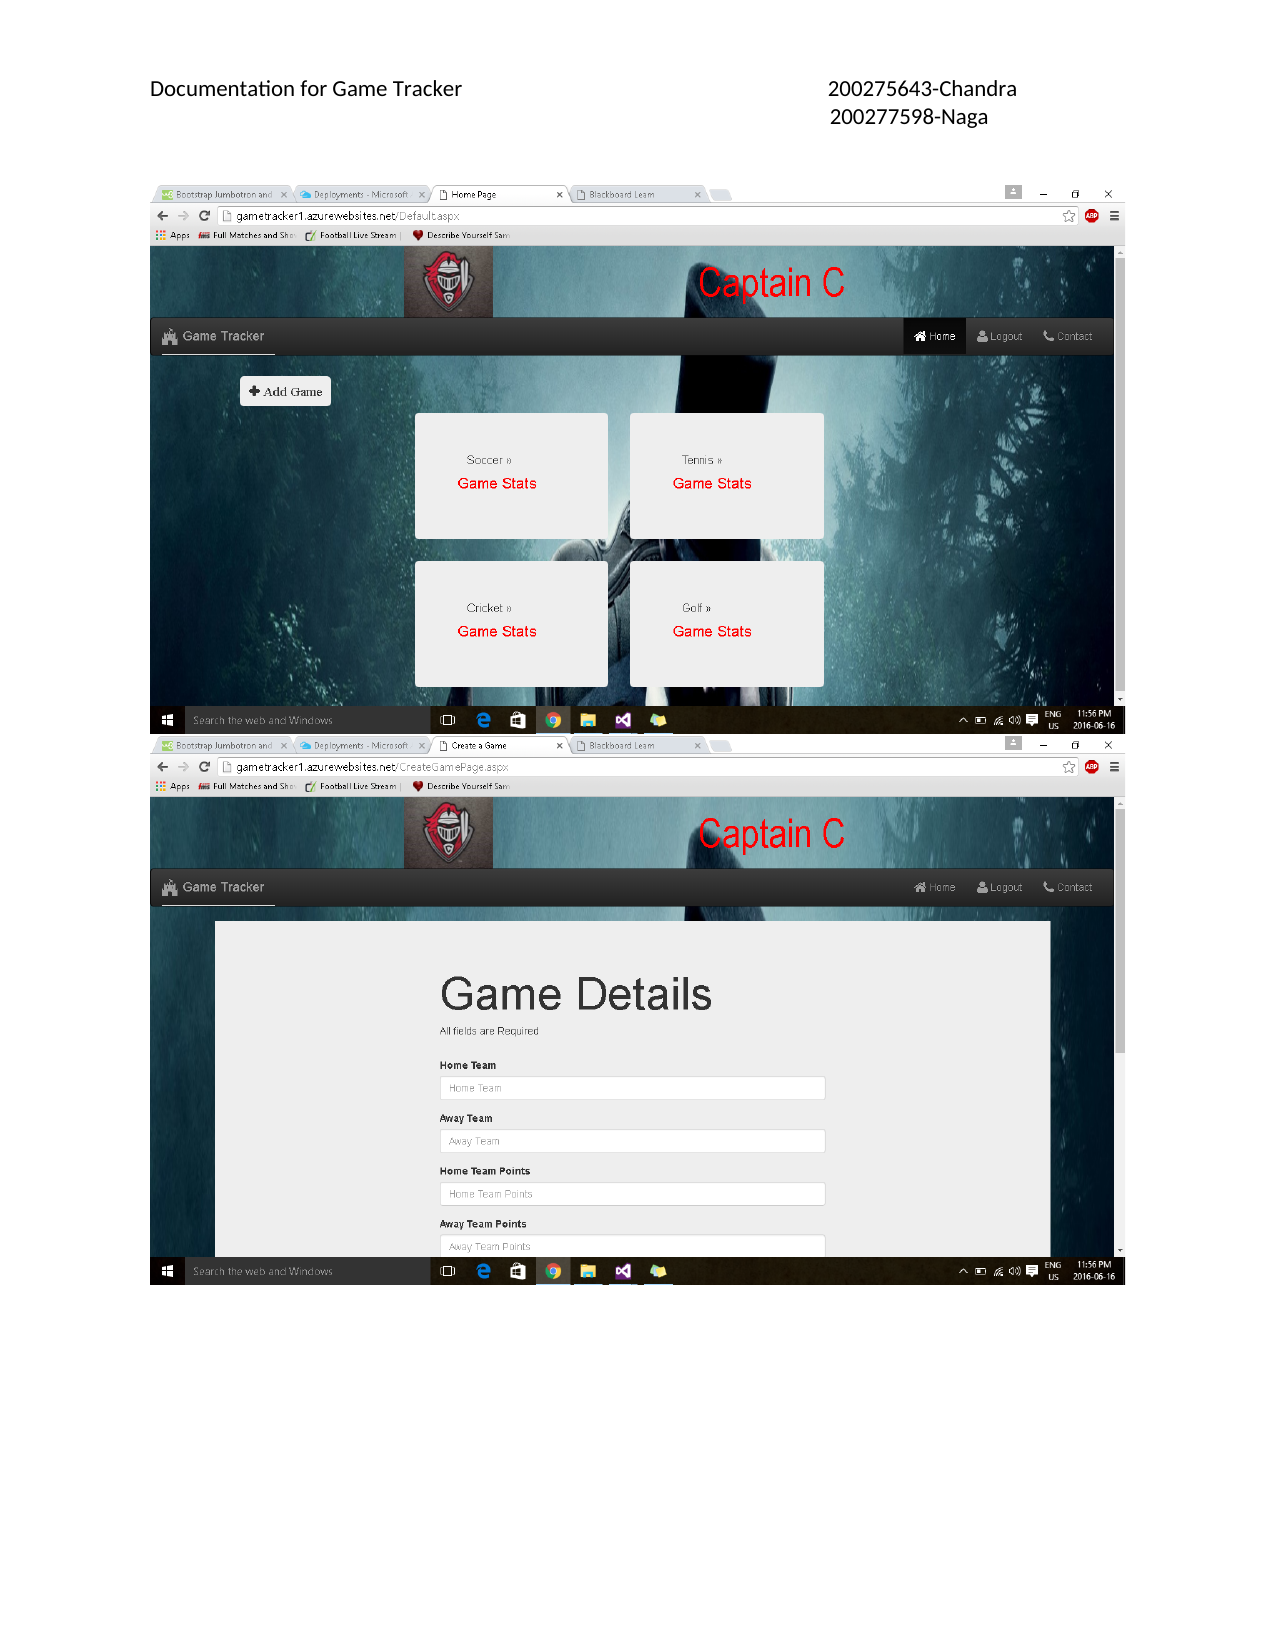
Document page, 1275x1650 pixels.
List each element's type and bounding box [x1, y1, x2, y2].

picture [150, 736, 1125, 1285]
picture [150, 185, 1125, 734]
